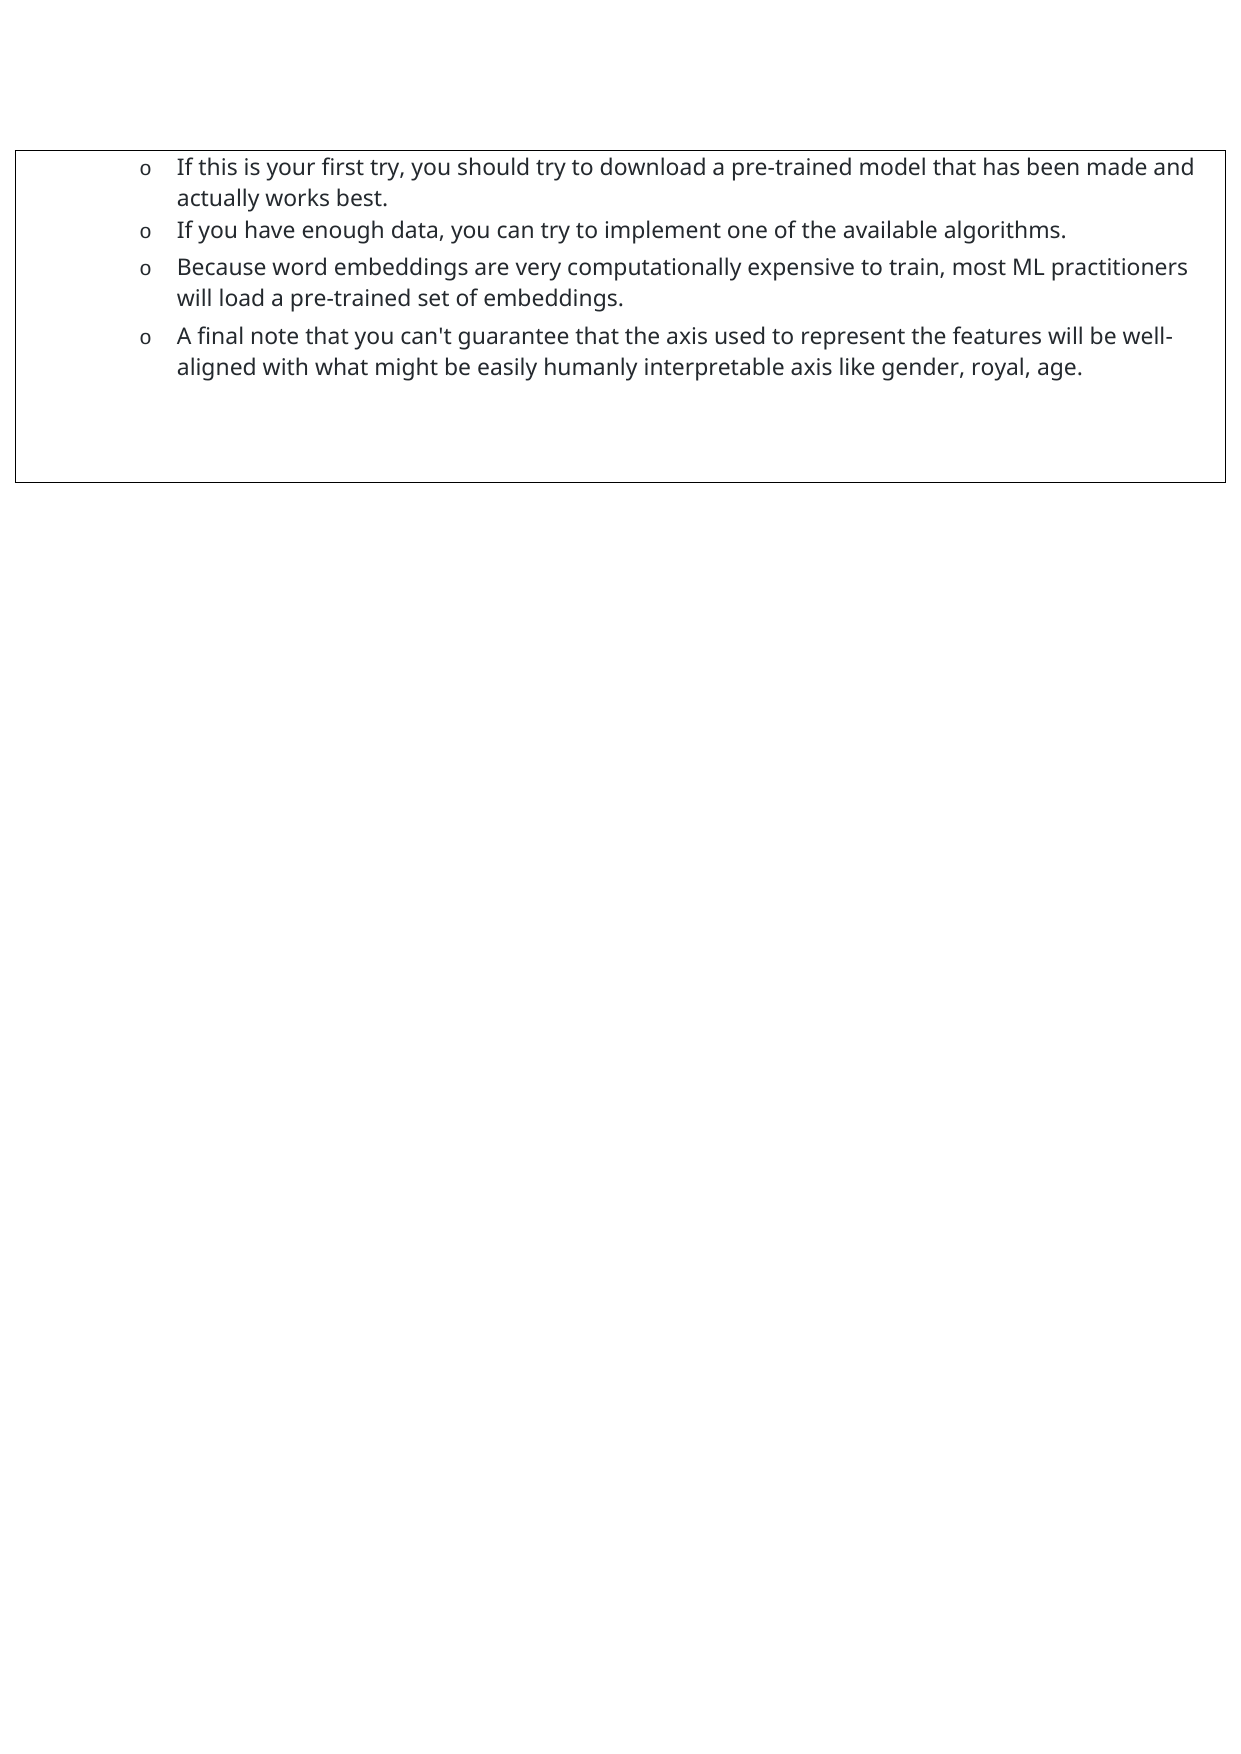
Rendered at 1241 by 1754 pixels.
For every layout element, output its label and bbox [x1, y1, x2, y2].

table_cell [16, 151, 1225, 482]
